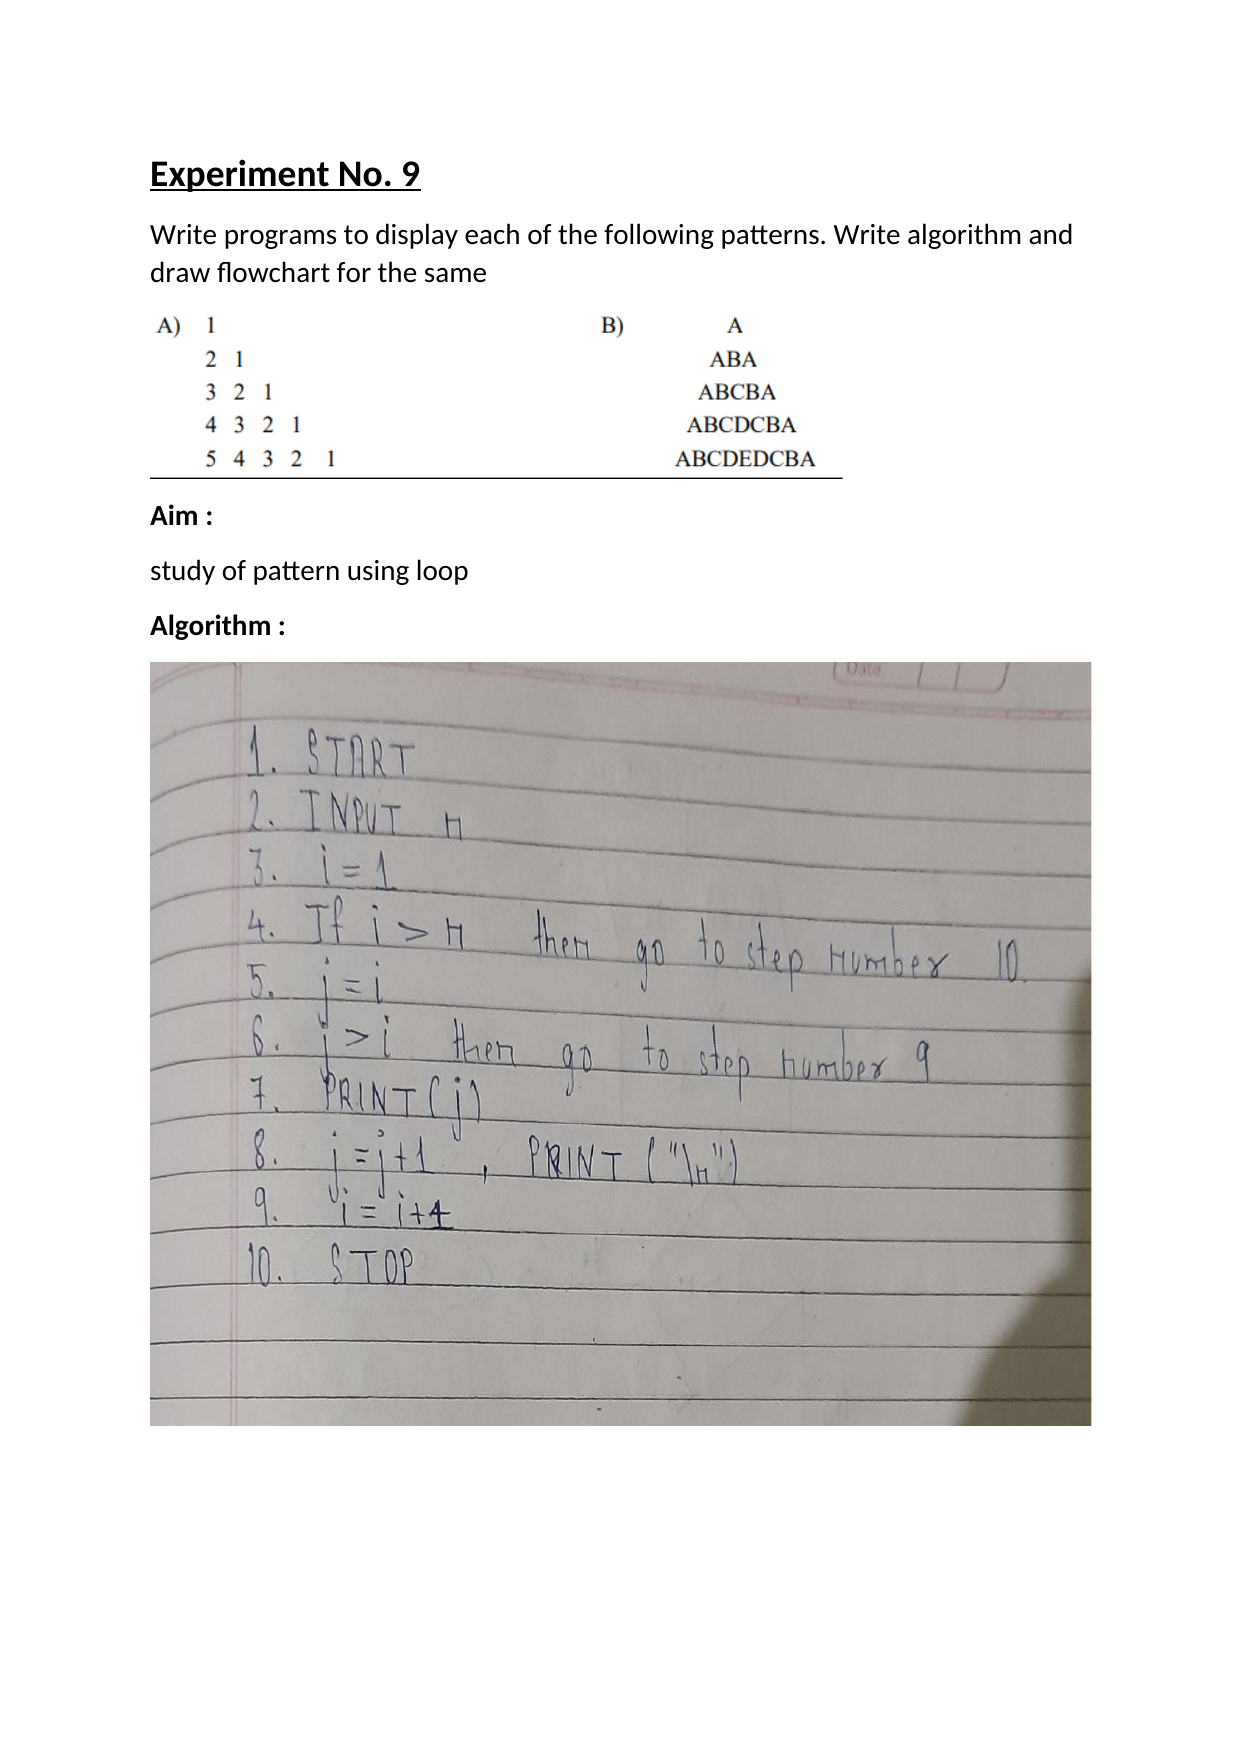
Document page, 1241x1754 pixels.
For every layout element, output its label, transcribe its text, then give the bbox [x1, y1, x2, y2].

picture [150, 309, 843, 479]
text study of pattern using loop [150, 552, 1090, 588]
picture [150, 662, 1092, 1426]
text Write programs to display each of the following patterns. Write algorithm and draw flowchart for the same [150, 216, 1090, 290]
text Aim : [150, 497, 1090, 533]
text Algorithm : [150, 607, 1090, 643]
text Experiment No. 9 [150, 150, 1090, 196]
